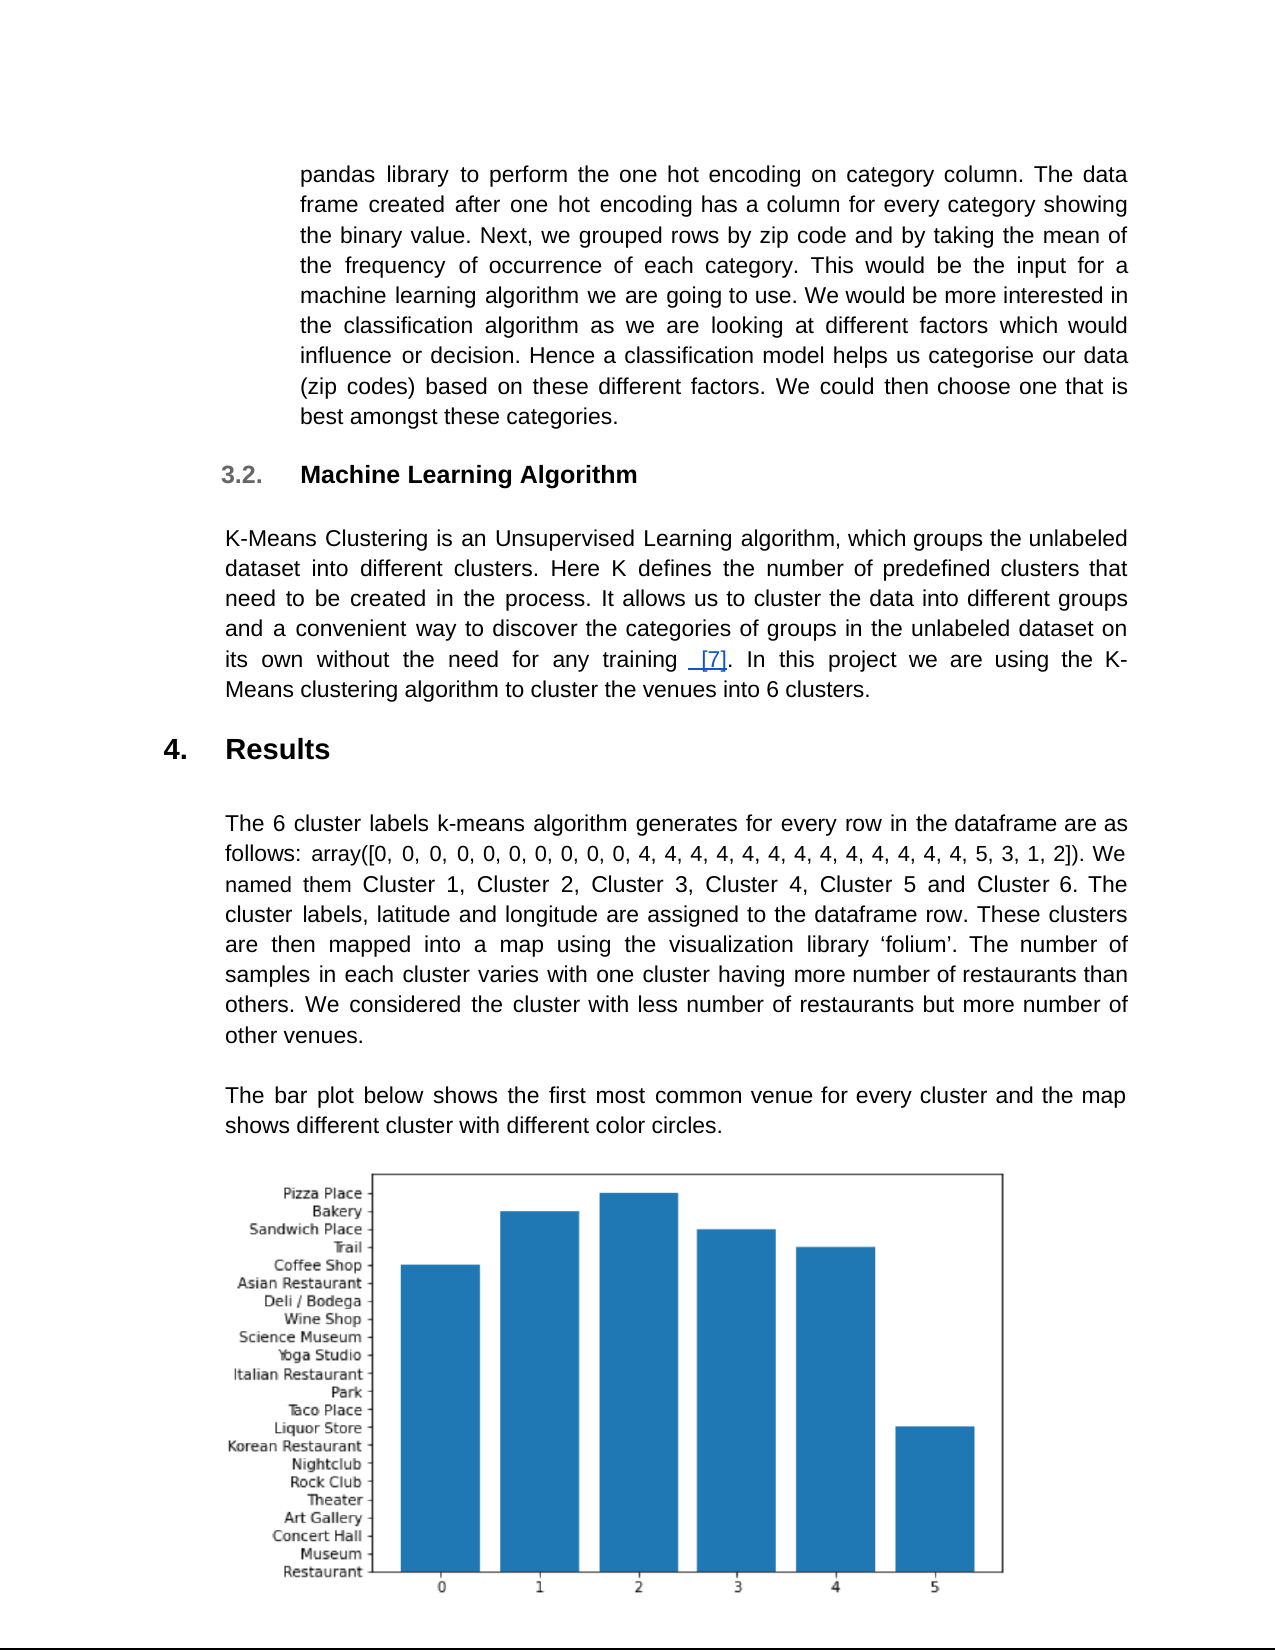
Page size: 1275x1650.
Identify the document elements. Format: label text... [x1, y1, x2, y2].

text K-Means Clustering is an Unsupervised Learning algorithm, which groups the unlabeled dataset into different clusters. Here K defines the number of predefined clusters that need to be created in the process. It allows us to cluster the data into different groups and a convenient way to discover the categories of groups in the unlabeled dataset on its own without the need for any training [7]. In this project we are using the K-Means clustering algorithm to cluster the venues into 6 clusters. [225, 525, 1128, 702]
text 4. Results [163, 732, 1275, 766]
text pandas library to perform the one hot encoding on category column. The data frame created after one hot encoding has a column for every category showing the binary value. Next, we grouped rows by zip code and by taking the mean of the frequency of occurrence of each category. This would be the input for a machine learning algorithm we are going to use. We would be more interested in the classification algorithm as we are looking at different factors which would influence or decision. Hence a classification model helps us categorise our data (zip codes) based on these different factors. We could then choose one that is best amongst these categories. [300, 161, 1129, 429]
text The 6 cluster labels k-means algorithm generates for every row in the dataframe are as follows: array([0, 0, 0, 0, 0, 0, 0, 0, 0, 0, 4, 4, 4, 4, 4, 4, 4, 4, 4, 4, 4, 4, 4, 5, 3, 1, 2]). We named them Cluster 1, Cluster 2, Cluster 3, Cluster 4, Cluster 5 and Cluster 6. The cluster labels, latitude and longitude are assigned to the dataframe row. These clusters are then mapped into a map using the visualization library ‘folium’. The number of samples in each cluster varies with one cluster having more number of restaurants than others. We considered the cluster with less number of restaurants but more number of other venues. [225, 810, 1129, 1048]
text The bar plot below shows the first most common venue for every cluster and the map shows different cluster with different color circles. [225, 1082, 1128, 1138]
picture [225, 1171, 1031, 1594]
text 3.2. Machine Learning Algorithm [221, 460, 640, 489]
